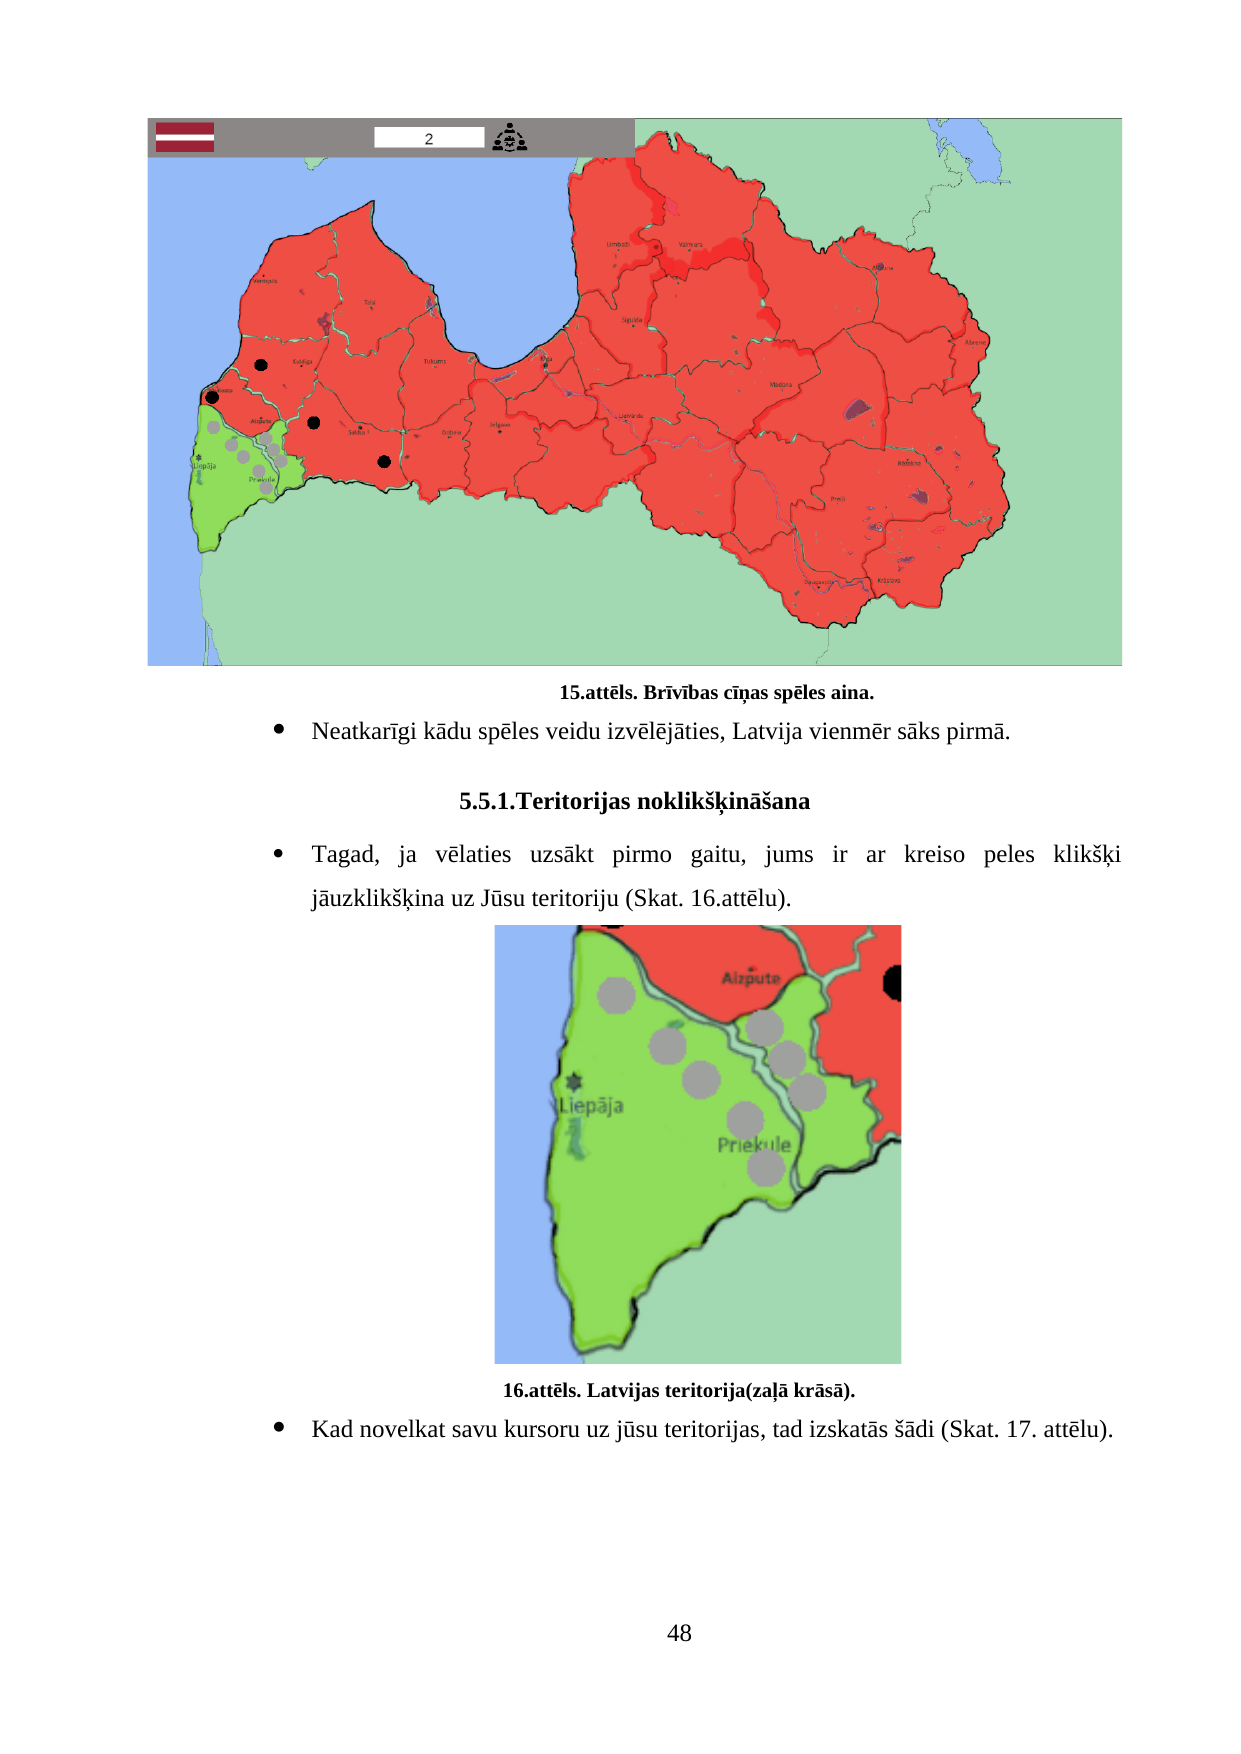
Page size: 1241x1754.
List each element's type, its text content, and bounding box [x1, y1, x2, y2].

text 16.attēls. Latvijas teritorija(zaļā krāsā). [148, 1378, 1122, 1402]
list 15.attēls. Brīvības cīņas spēles aina. [311, 680, 1122, 704]
list Neatkarīgi kādu spēles veidu izvēlējāties, Latvija vienmēr sāks pirmā. [274, 716, 1122, 746]
list Kad novelkat savu kursoru uz jūsu teritorijas, tad izskatās šādi (Skat. 17. attēlu). [274, 1414, 1122, 1443]
list Tagad, ja vēlaties uzsākt pirmo gaitu, jums ir ar kreiso peles klikšķi jāuzklikšķina uz Jūsu teritoriju (Skat. 16.attēlu). [274, 839, 1122, 911]
picture [147, 118, 1123, 666]
subtitle 5.5.1.Teritorijas noklikšķināšana [148, 786, 1122, 814]
picture [494, 925, 902, 1364]
